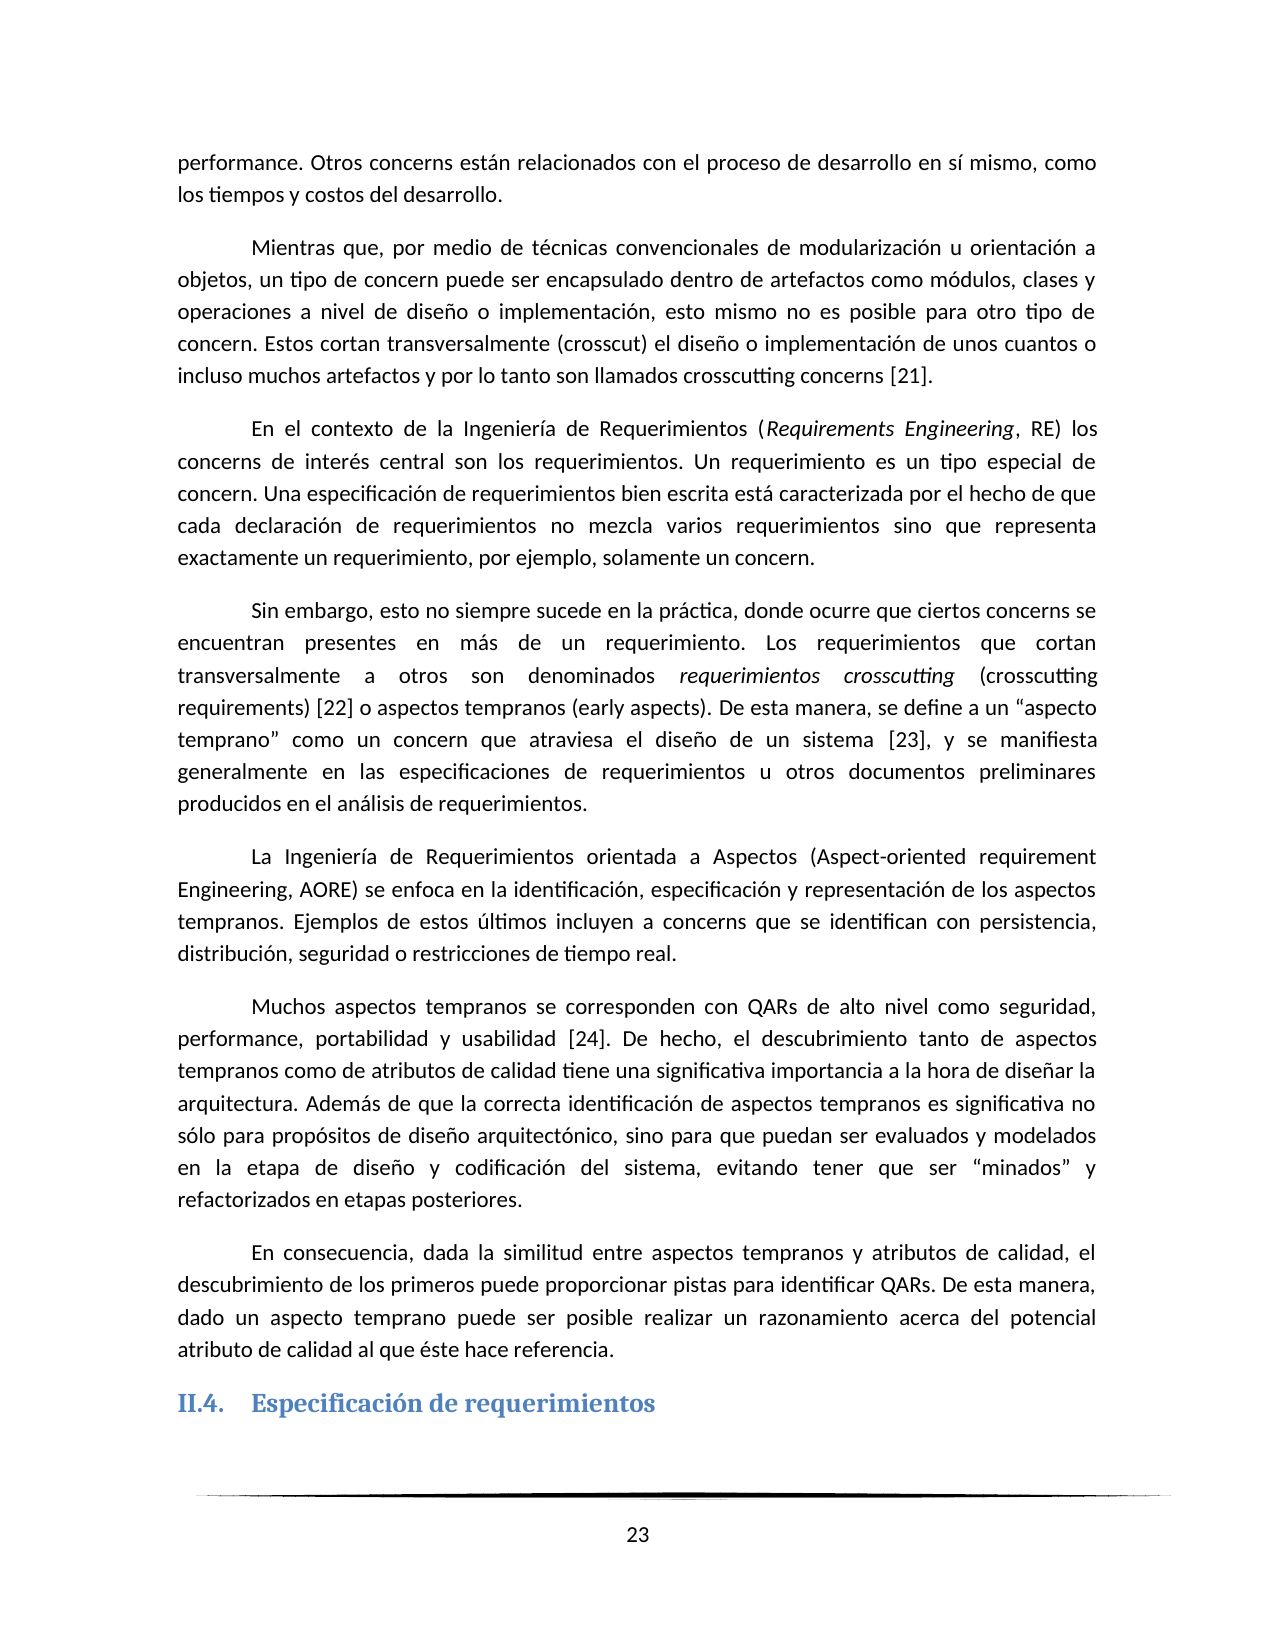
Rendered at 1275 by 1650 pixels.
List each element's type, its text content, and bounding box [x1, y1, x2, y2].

text Sin embargo, esto no siempre sucede en la práctica, donde ocurre que ciertos concerns se encuentran presentes en más de un requerimiento. Los requerimientos que cortan transversalmente a otros son denominados requerimientos crosscutting (crosscutting requirements) o aspectos tempranos (early aspects). De esta manera, se define a un “aspecto temprano” como un concern que atraviesa el diseño de un sistema , y se manifiesta generalmente en las especificaciones de requerimientos u otros documentos preliminares producidos en el análisis de requerimientos. [177, 596, 1098, 817]
subtitle Especificación de requerimientos [177, 1388, 1098, 1419]
picture [195, 1492, 1172, 1500]
text En el contexto de la Ingeniería de Requerimientos (Requirements Engineering, RE) los concerns de interés central son los requerimientos. Un requerimiento es un tipo especial de concern. Una especificación de requerimientos bien escrita está caracterizada por el hecho de que cada declaración de requerimientos no mezcla varios requerimientos sino que representa exactamente un requerimiento, por ejemplo, solamente un concern. [177, 414, 1098, 571]
text La Ingeniería de Requerimientos orientada a Aspectos (Aspect-oriented requirement Engineering, AORE) se enfoca en la identificación, especificación y representación de los aspectos tempranos. Ejemplos de estos últimos incluyen a concerns que se identifican con persistencia, distribución, seguridad o restricciones de tiempo real. [177, 842, 1098, 967]
text Mientras que, por medio de técnicas convencionales de modularización u orientación a objetos, un tipo de concern puede ser encapsulado dentro de artefactos como módulos, clases y operaciones a nivel de diseño o implementación, esto mismo no es posible para otro tipo de concern. Estos cortan transversalmente (crosscut) el diseño o implementación de unos cuantos o incluso muchos artefactos y por lo tanto son llamados crosscutting concerns . [177, 233, 1098, 389]
text Muchos aspectos tempranos se corresponden con QARs de alto nivel como seguridad, performance, portabilidad y usabilidad . De hecho, el descubrimiento tanto de aspectos tempranos como de atributos de calidad tiene una significativa importancia a la hora de diseñar la arquitectura. Además de que la correcta identificación de aspectos tempranos es significativa no sólo para propósitos de diseño arquitectónico, sino para que puedan ser evaluados y modelados en la etapa de diseño y codificación del sistema, evitando tener que ser “minados” y refactorizados en etapas posteriores. [177, 992, 1098, 1213]
text En consecuencia, dada la similitud entre aspectos tempranos y atributos de calidad, el descubrimiento de los primeros puede proporcionar pistas para identificar QARs. De esta manera, dado un aspecto temprano puede ser posible realizar un razonamiento acerca del potencial atributo de calidad al que éste hace referencia. [177, 1238, 1098, 1363]
